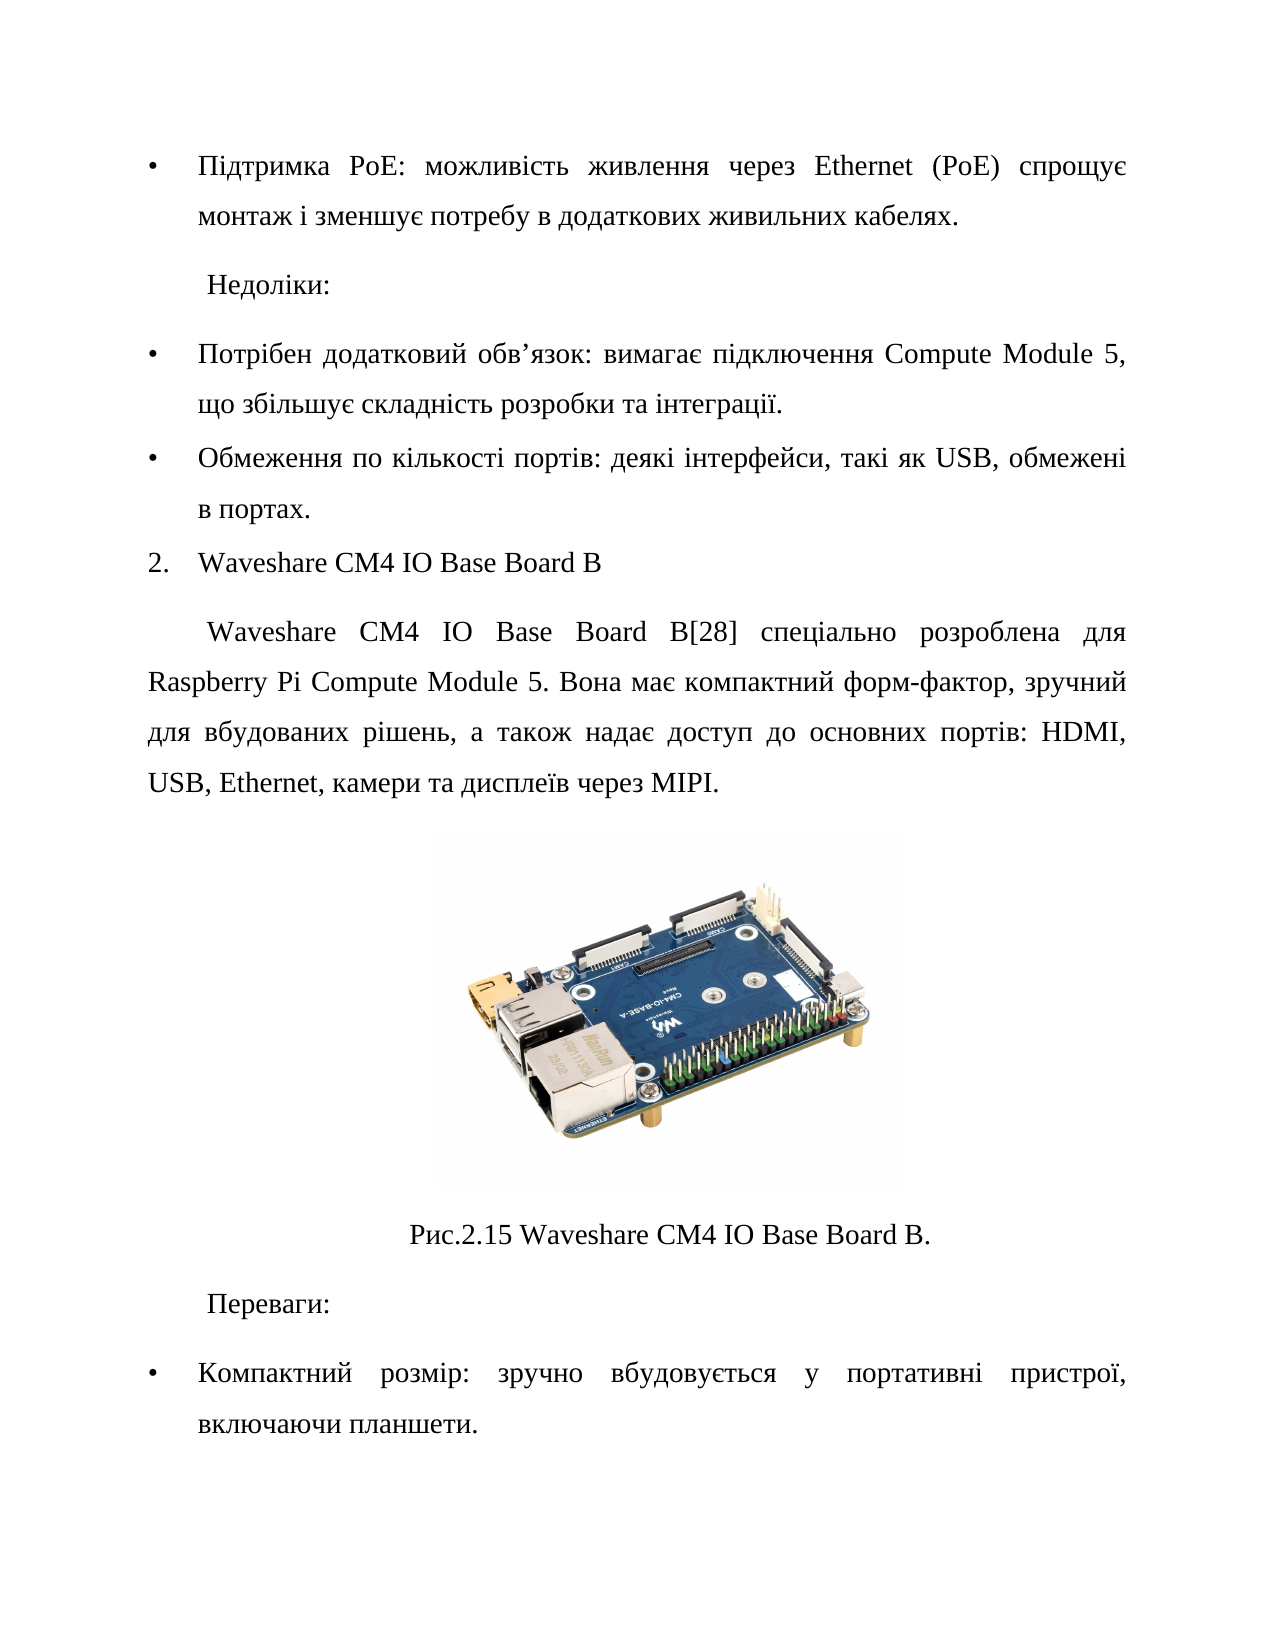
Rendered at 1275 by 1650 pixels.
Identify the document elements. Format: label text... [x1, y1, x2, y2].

list Підтримка PoE: можливість живлення через Ethernet (PoE) спрощує монтаж і зменшує потребу в додаткових живильних кабелях. [148, 148, 1127, 231]
list Потрібен додатковий обв’язок: вимагає підключення Compute Module 5, що збільшує складність розробки та інтеграції. [148, 336, 1127, 420]
text Рис.2.15 Waveshare CM4 IO Base Board B. [148, 1217, 1127, 1251]
list Компактний розмір: зручно вбудовується у портативні пристрої, включаючи планшети. [148, 1356, 1127, 1439]
text Waveshare CM4 IO Base Board B[28] спеціально розроблена для Raspberry Pi Compute Module 5. Вона має компактний форм-фактор, зручний для вбудованих рішень, а також надає доступ до основних портів: HDMI, USB, Ethernet, камери та дисплеїв через MIPI. [148, 614, 1127, 798]
text Недоліки: [148, 267, 1127, 301]
text Переваги: [148, 1287, 1127, 1320]
picture [433, 833, 907, 1189]
list Waveshare CM4 IO Base Board B [148, 545, 1127, 578]
list Обмеження по кількості портів: деякі інтерфейси, такі як USB, обмежені в портах. [148, 440, 1127, 524]
